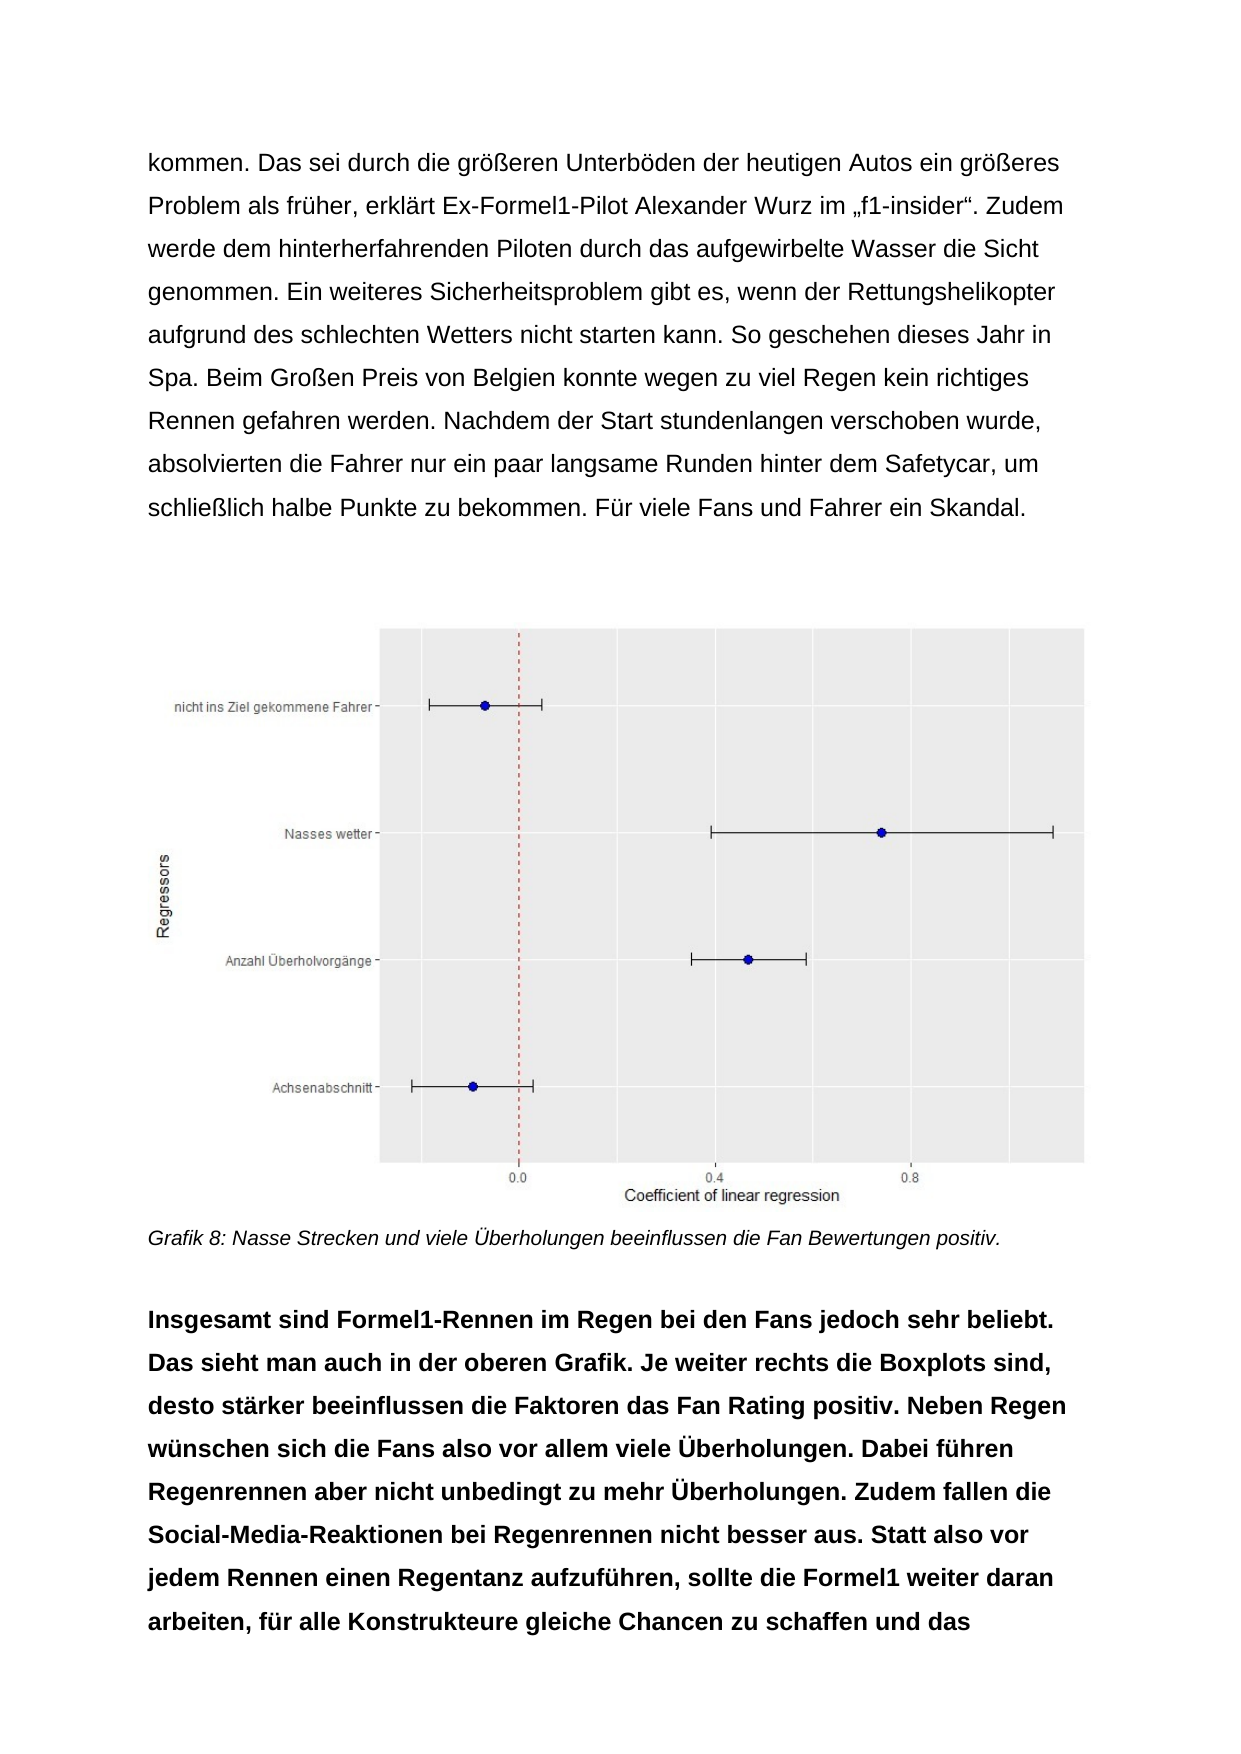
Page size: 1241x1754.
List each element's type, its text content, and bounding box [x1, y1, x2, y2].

text Grafik 8: Nasse Strecken und viele Überholungen beeinflussen die Fan Bewertungen positiv. [148, 1226, 1093, 1249]
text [148, 1305, 1093, 1635]
picture [147, 622, 1093, 1212]
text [148, 148, 1093, 521]
